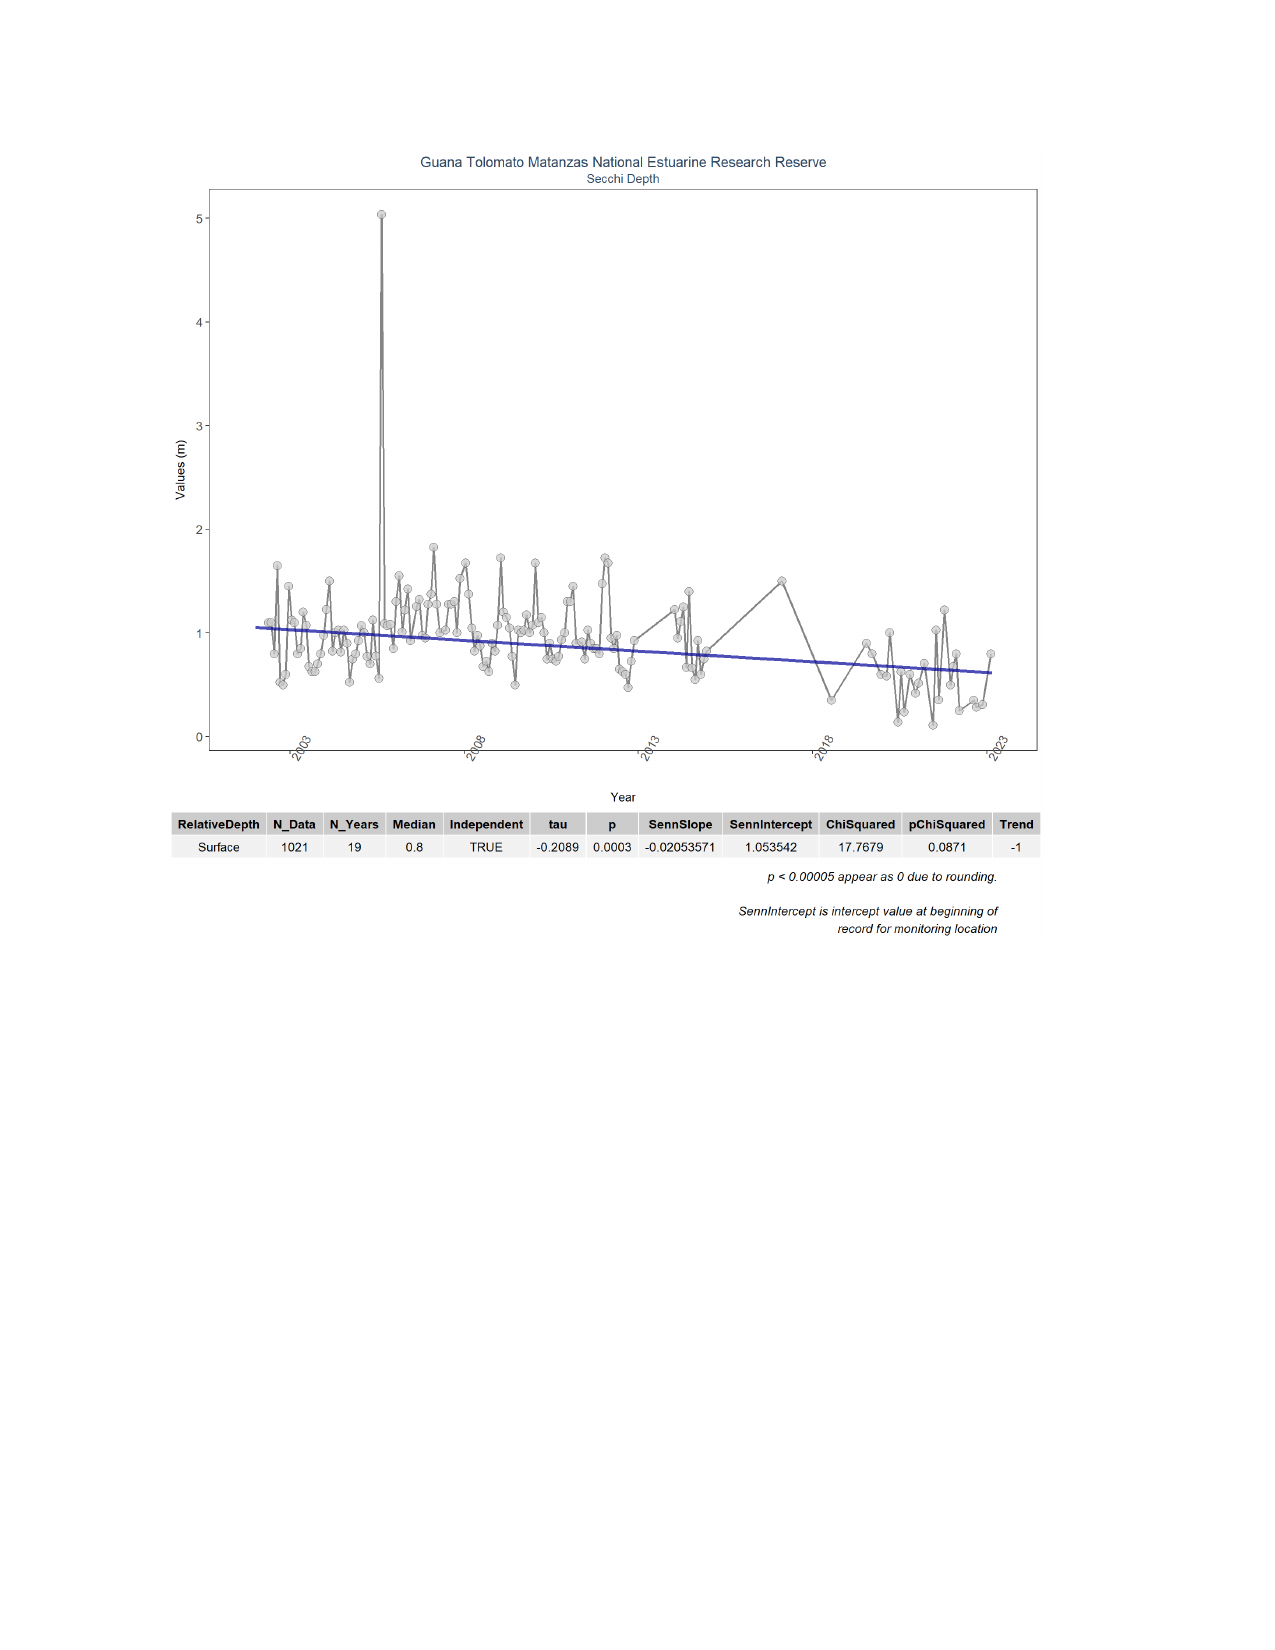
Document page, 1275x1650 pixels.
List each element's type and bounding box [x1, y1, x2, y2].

picture [168, 150, 1044, 938]
